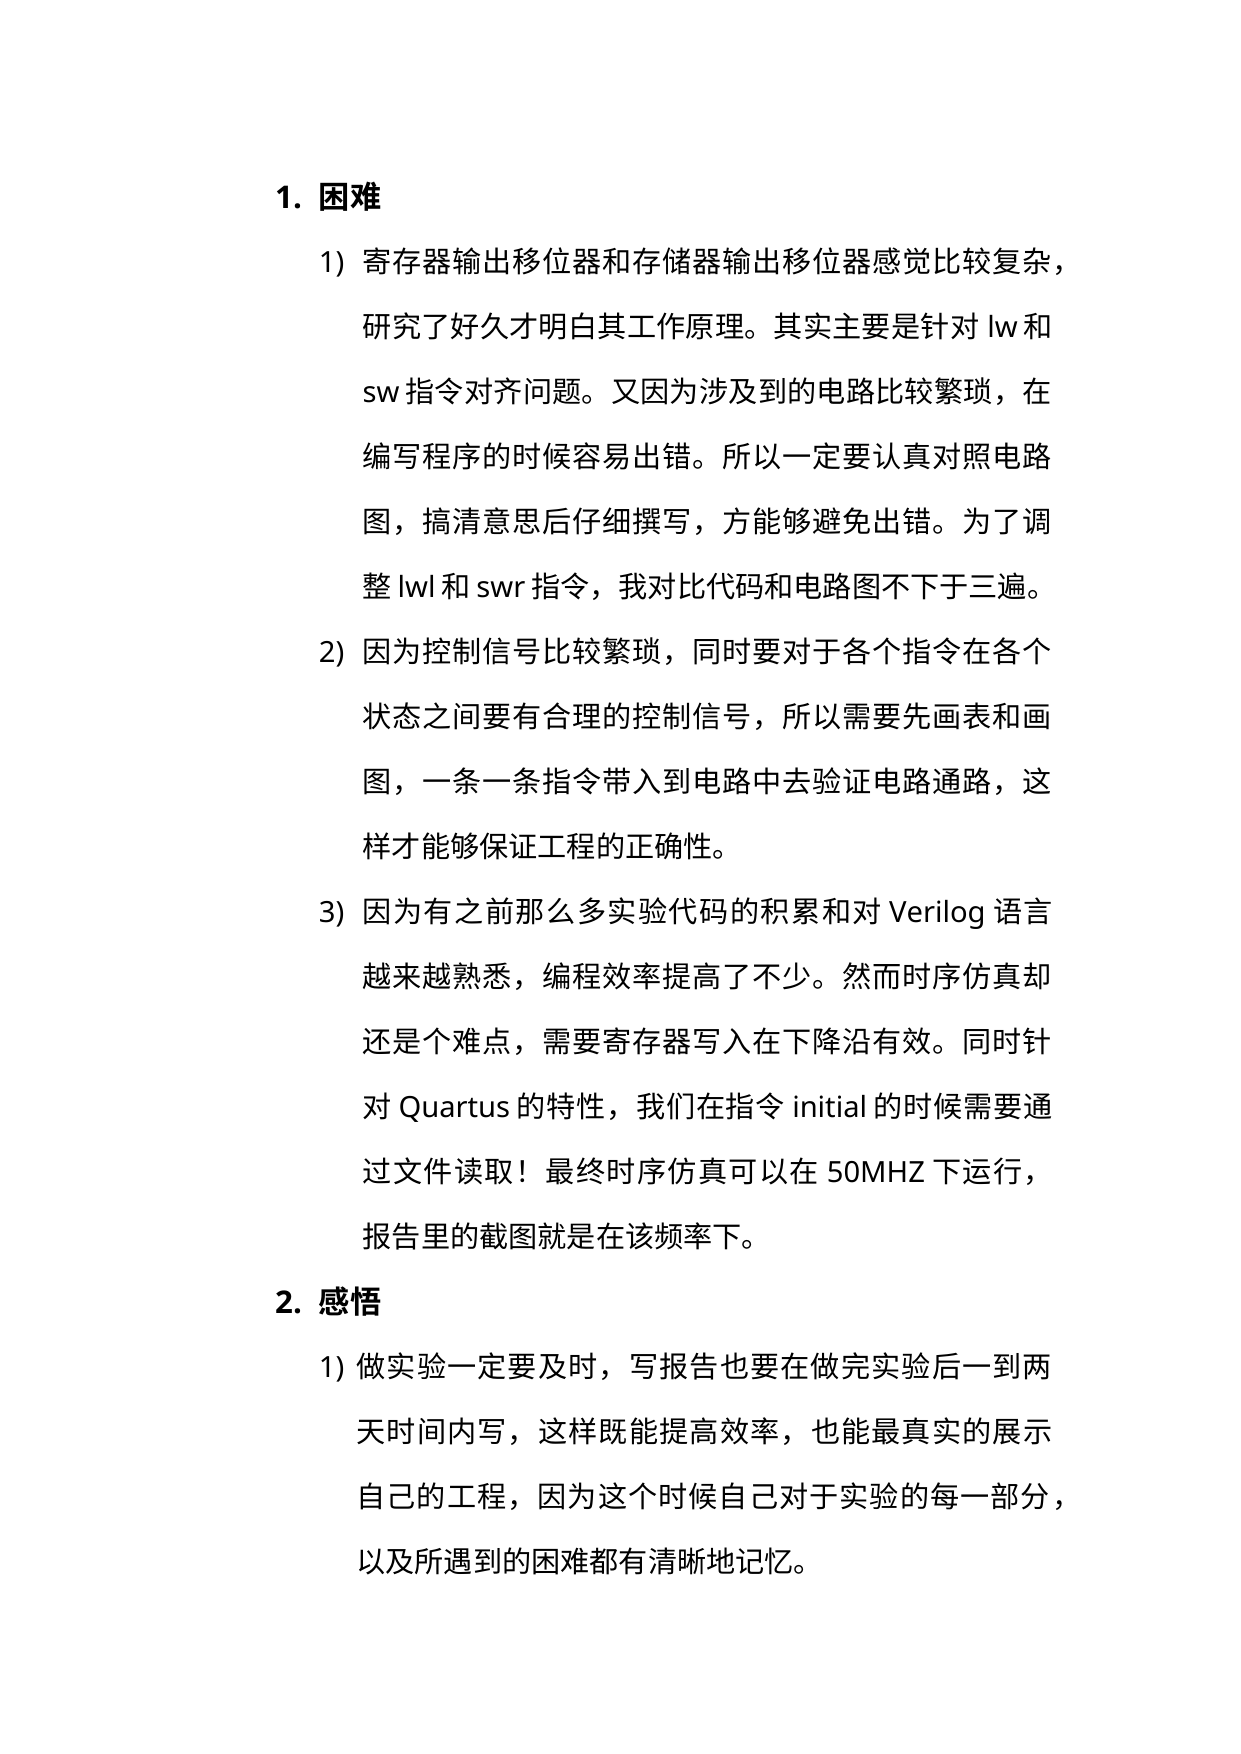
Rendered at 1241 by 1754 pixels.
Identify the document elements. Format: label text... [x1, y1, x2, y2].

list 困难 [275, 162, 1053, 227]
list 感悟 [275, 1267, 1053, 1332]
list 因为有之前那么多实验代码的积累和对Verilog语言越来越熟悉，编程效率提高了不少。然而时序仿真却还是个难点，需要寄存器写入在下降沿有效。同时针对Quartus的特性，我们在指令initial的时候需要通过文件读取！最终时序仿真可以在50MHZ下运行，报告里的截图就是在该频率下。 [319, 877, 1053, 1267]
list 寄存器输出移位器和存储器输出移位器感觉比较复杂，研究了好久才明白其工作原理。其实主要是针对lw和sw指令对齐问题。又因为涉及到的电路比较繁琐，在编写程序的时候容易出错。所以一定要认真对照电路图，搞清意思后仔细撰写，方能够避免出错。为了调整lwl和swr指令，我对比代码和电路图不下于三遍。 [319, 227, 1053, 617]
list 做实验一定要及时，写报告也要在做完实验后一到两天时间内写，这样既能提高效率，也能最真实的展示自己的工程，因为这个时候自己对于实验的每一部分，以及所遇到的困难都有清晰地记忆。 [319, 1332, 1053, 1592]
list 因为控制信号比较繁琐，同时要对于各个指令在各个状态之间要有合理的控制信号，所以需要先画表和画图，一条一条指令带入到电路中去验证电路通路，这样才能够保证工程的正确性。 [319, 617, 1053, 877]
